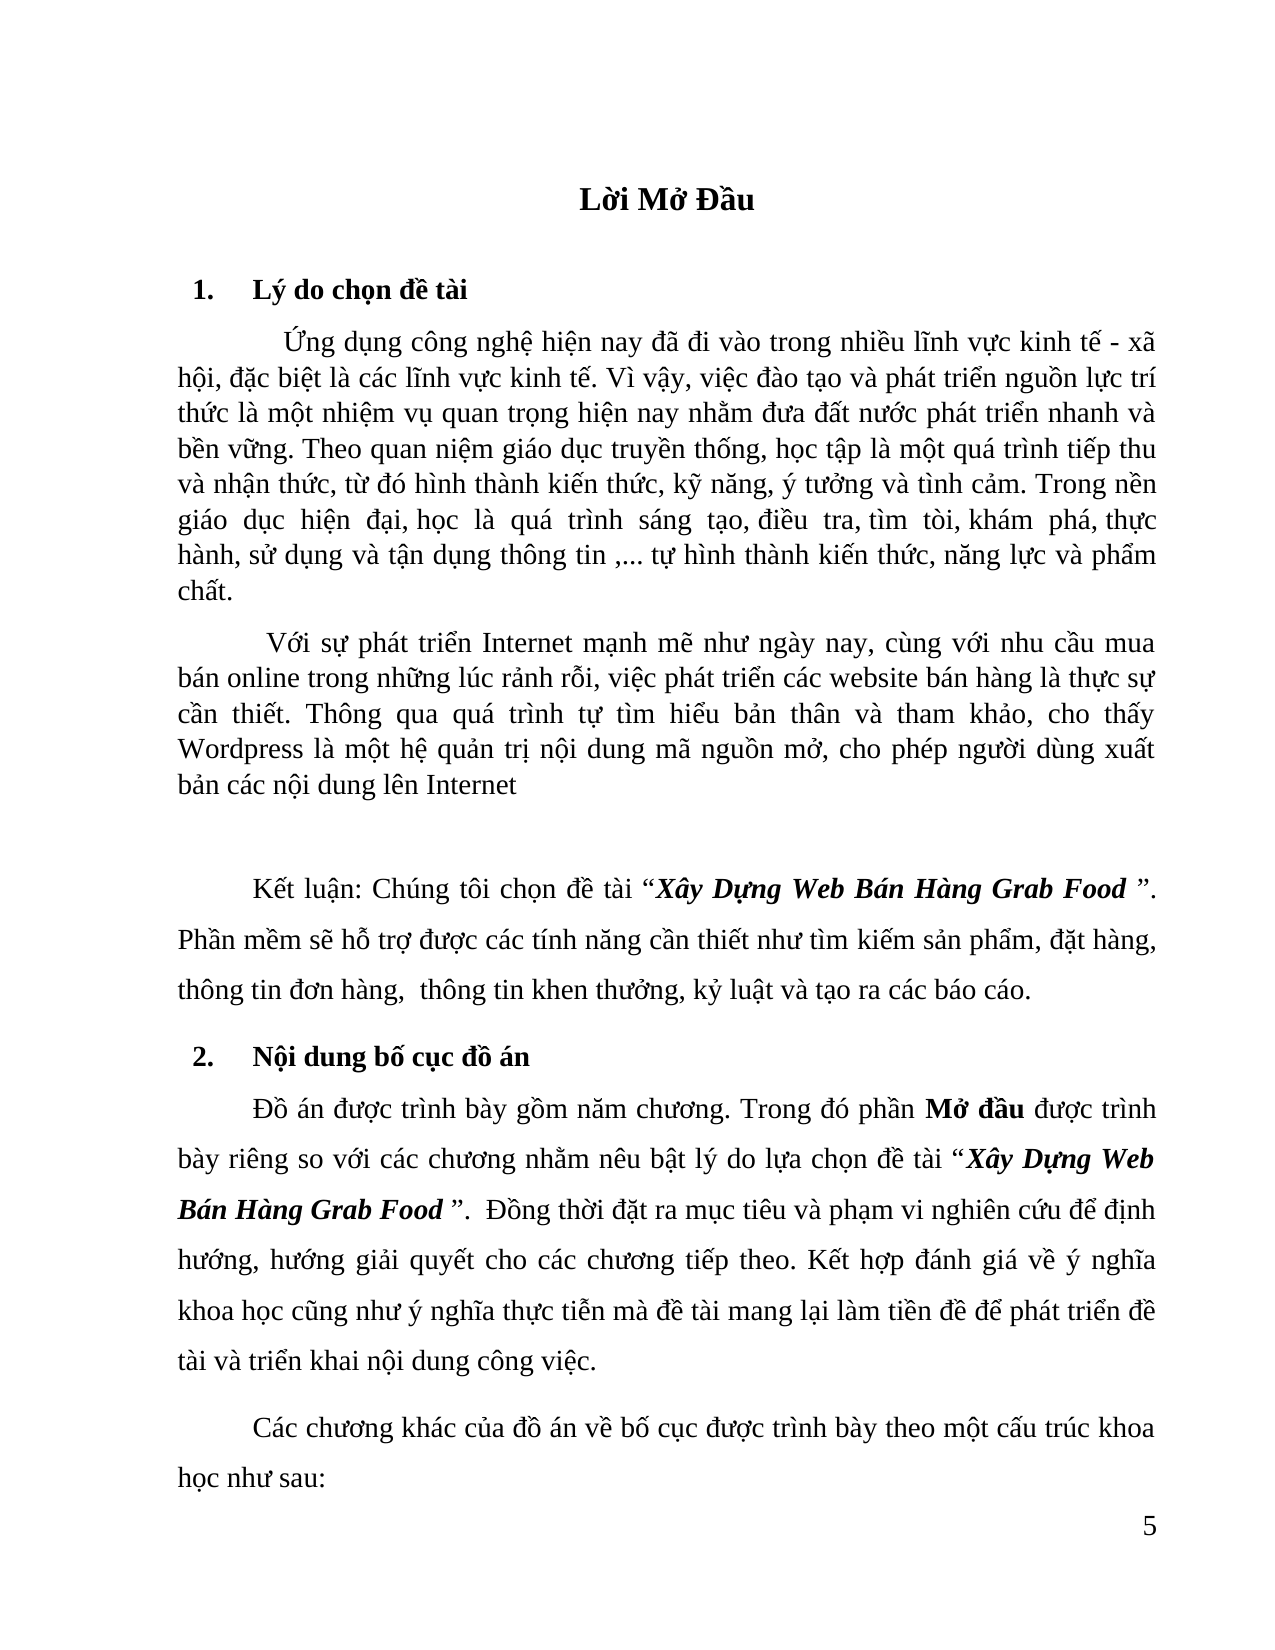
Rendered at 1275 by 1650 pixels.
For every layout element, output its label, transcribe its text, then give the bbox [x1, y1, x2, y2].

text Ứng dụng công nghệ hiện nay đã đi vào trong nhiều lĩnh vực kinh tế - xã hội, đặc biệt là các lĩnh vực kinh tế. Vì vậy, việc đào tạo và phát triển nguồn lực trí thức là một nhiệm vụ quan trọng hiện nay nhằm đưa đất nước phát triển nhanh và bền vững. Theo quan niệm giáo dục truyền thống, học tập là một quá trình tiếp thu và nhận thức, từ đó hình thành kiến thức, kỹ năng, ý tưởng và tình cảm. Trong nền giáo dục hiện đại, học là quá trình sáng tạo, điều tra, tìm tòi, khám phá, thực hành, sử dụng và tận dụng thông tin ,... tự hình thành kiến thức, năng lực và phẩm chất. [177, 324, 1157, 374]
text Đồ án được trình bày gồm năm chương. Trong đó phần Mở đầu được trình bày riêng so với các chương nhằm nêu bật lý do lựa chọn đề tài “Xây Dựng Web Bán Hàng Grab Food ”. Đồng thời đặt ra mục tiêu và phạm vi nghiên cứu để định hướng, hướng giải quyết cho các chương tiếp theo. Kết hợp đánh giá về ý nghĩa khoa học cũng như ý nghĩa thực tiễn mà đề tài mang lại làm tiền đề để phát triển đề tài và triển khai nội dung công việc. [177, 1091, 1157, 1376]
text Các chương khác của đồ án về bố cục được trình bày theo một cấu trúc khoa học như sau: [177, 1410, 1157, 1494]
text Ứng dụng công nghệ hiện nay đã đi vào trong nhiều lĩnh vực kinh tế - xã hội, đặc biệt là các lĩnh vực kinh tế. Vì vậy, việc đào tạo và phát triển nguồn lực trí thức là một nhiệm vụ quan trọng hiện nay nhằm đưa đất nước phát triển nhanh và bền vững. Theo quan niệm giáo dục truyền thống, học tập là một quá trình tiếp thu và nhận thức, từ đó hình thành kiến thức, kỹ năng, ý tưởng và tình cảm. Trong nền giáo dục hiện đại, học là quá trình sáng tạo, điều tra, tìm tòi, khám phá, thực hành, sử dụng và tận dụng thông tin ,... tự hình thành kiến thức, năng lực và phẩm chất. [177, 535, 1157, 606]
subtitle Lời Mở Đầu [177, 179, 1157, 218]
text Kết luận: Chúng tôi chọn đề tài “Xây Dựng Web Bán Hàng Grab Food ”. Phần mềm sẽ hỗ trợ được các tính năng cần thiết như tìm kiếm sản phẩm, đặt hàng, thông tin đơn hàng, thông tin khen thưởng, kỷ luật và tạo ra các báo cáo. [177, 872, 1157, 1006]
text Với sự phát triển Internet mạnh mẽ như ngày nay, cùng với nhu cầu mua bán online trong những lúc rảnh rỗi, việc phát triển các website bán hàng là thực sự cần thiết. Thông qua quá trình tự tìm hiểu bản thân và tham khảo, cho thấy Wordpress là một hệ quản trị nội dung mã nguồn mở, cho phép người dùng xuất bản các nội dung lên Internet [177, 765, 1157, 801]
list Nội dung bố cục đồ án [192, 1039, 1186, 1073]
text Với sự phát triển Internet mạnh mẽ như ngày nay, cùng với nhu cầu mua bán online trong những lúc rảnh rỗi, việc phát triển các website bán hàng là thực sự cần thiết. Thông qua quá trình tự tìm hiểu bản thân và tham khảo, cho thấy Wordpress là một hệ quản trị nội dung mã nguồn mở, cho phép người dùng xuất bản các nội dung lên Internet [177, 625, 1157, 661]
list Lý do chọn đề tài [192, 272, 1186, 306]
